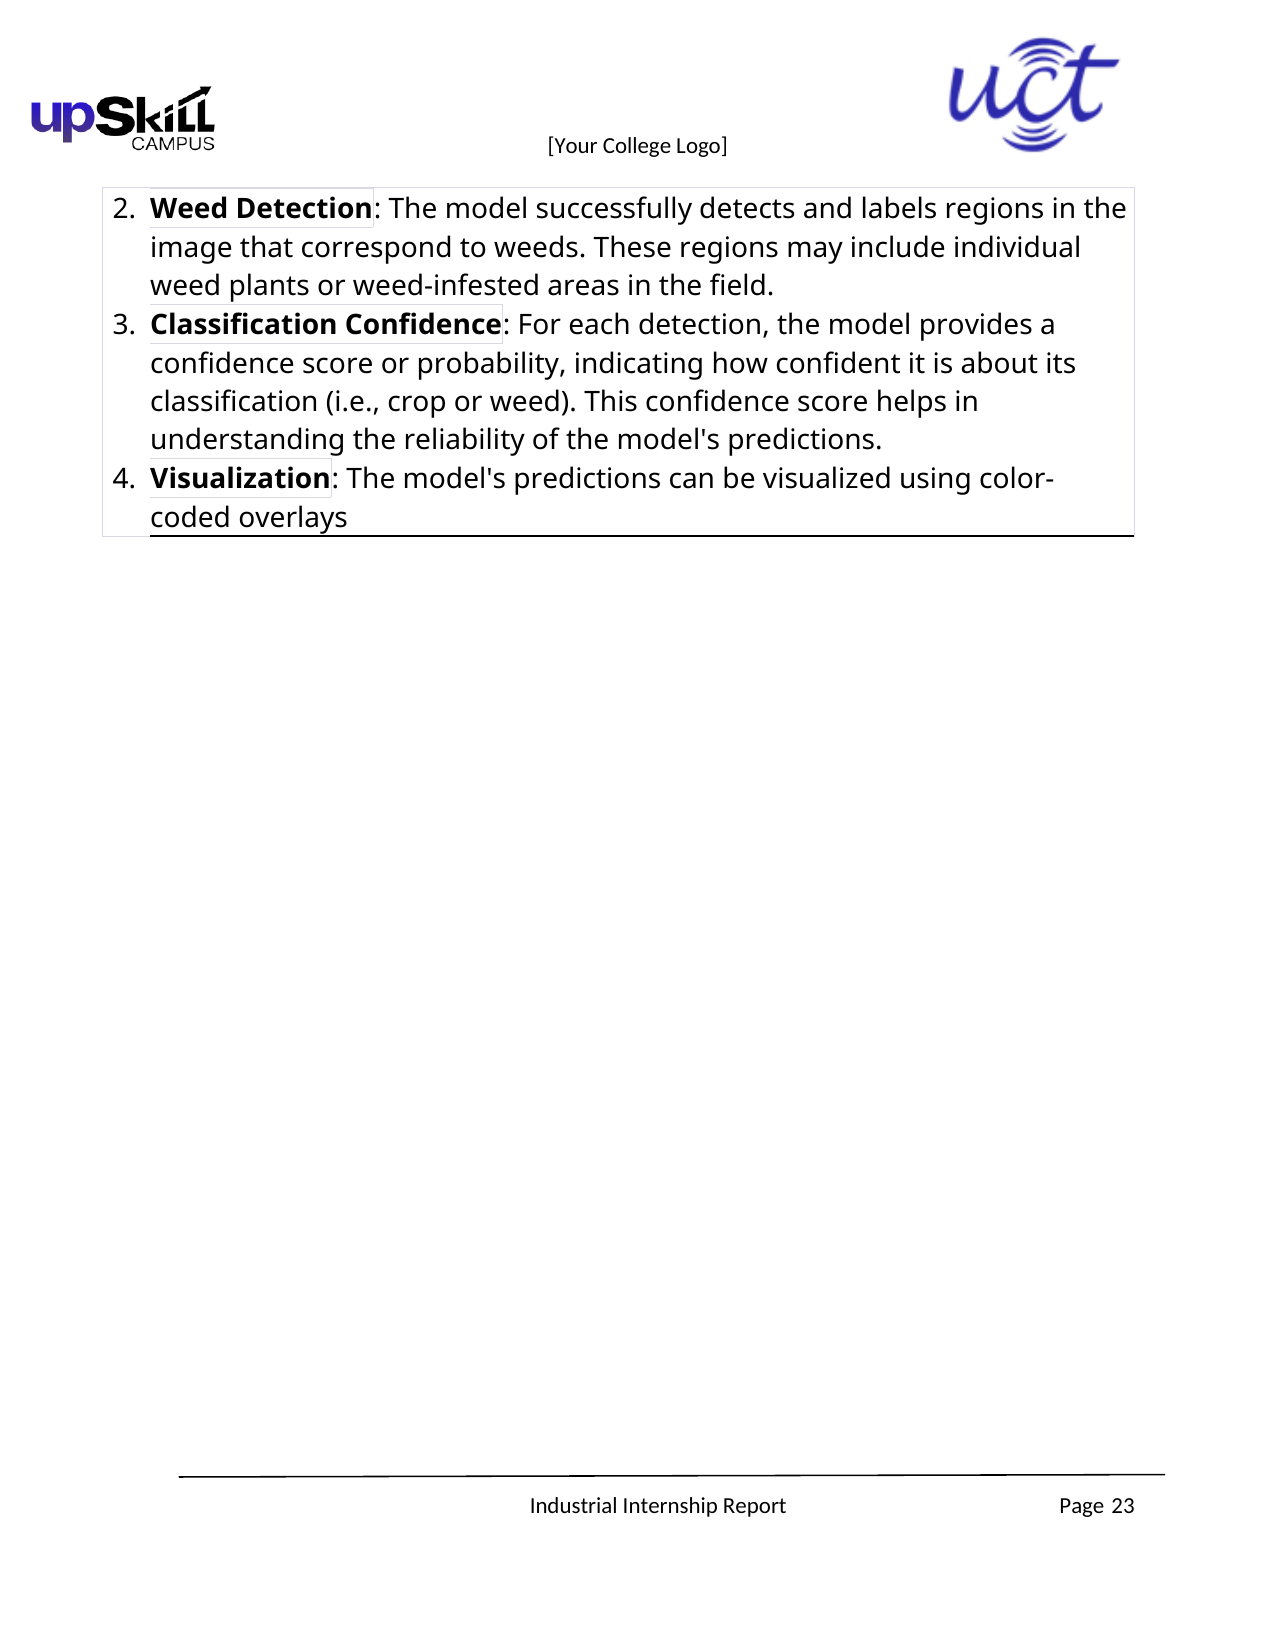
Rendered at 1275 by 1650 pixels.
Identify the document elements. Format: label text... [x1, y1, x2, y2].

list Visualization: The model's predictions can be visualized using color-coded overlays [103, 457, 1134, 536]
list Classification Confidence: For each detection, the model provides a confidence score or probability, indicating how confident it is about its classification (i.e., crop or weed). This confidence score helps in understanding the reliability of the model's predictions. [103, 303, 1134, 457]
picture [0, 73, 246, 154]
list Weed Detection: The model successfully detects and labels regions in the image that correspond to weeds. These regions may include individual weed plants or weed-infested areas in the field. [103, 188, 1134, 303]
picture [946, 28, 1125, 154]
